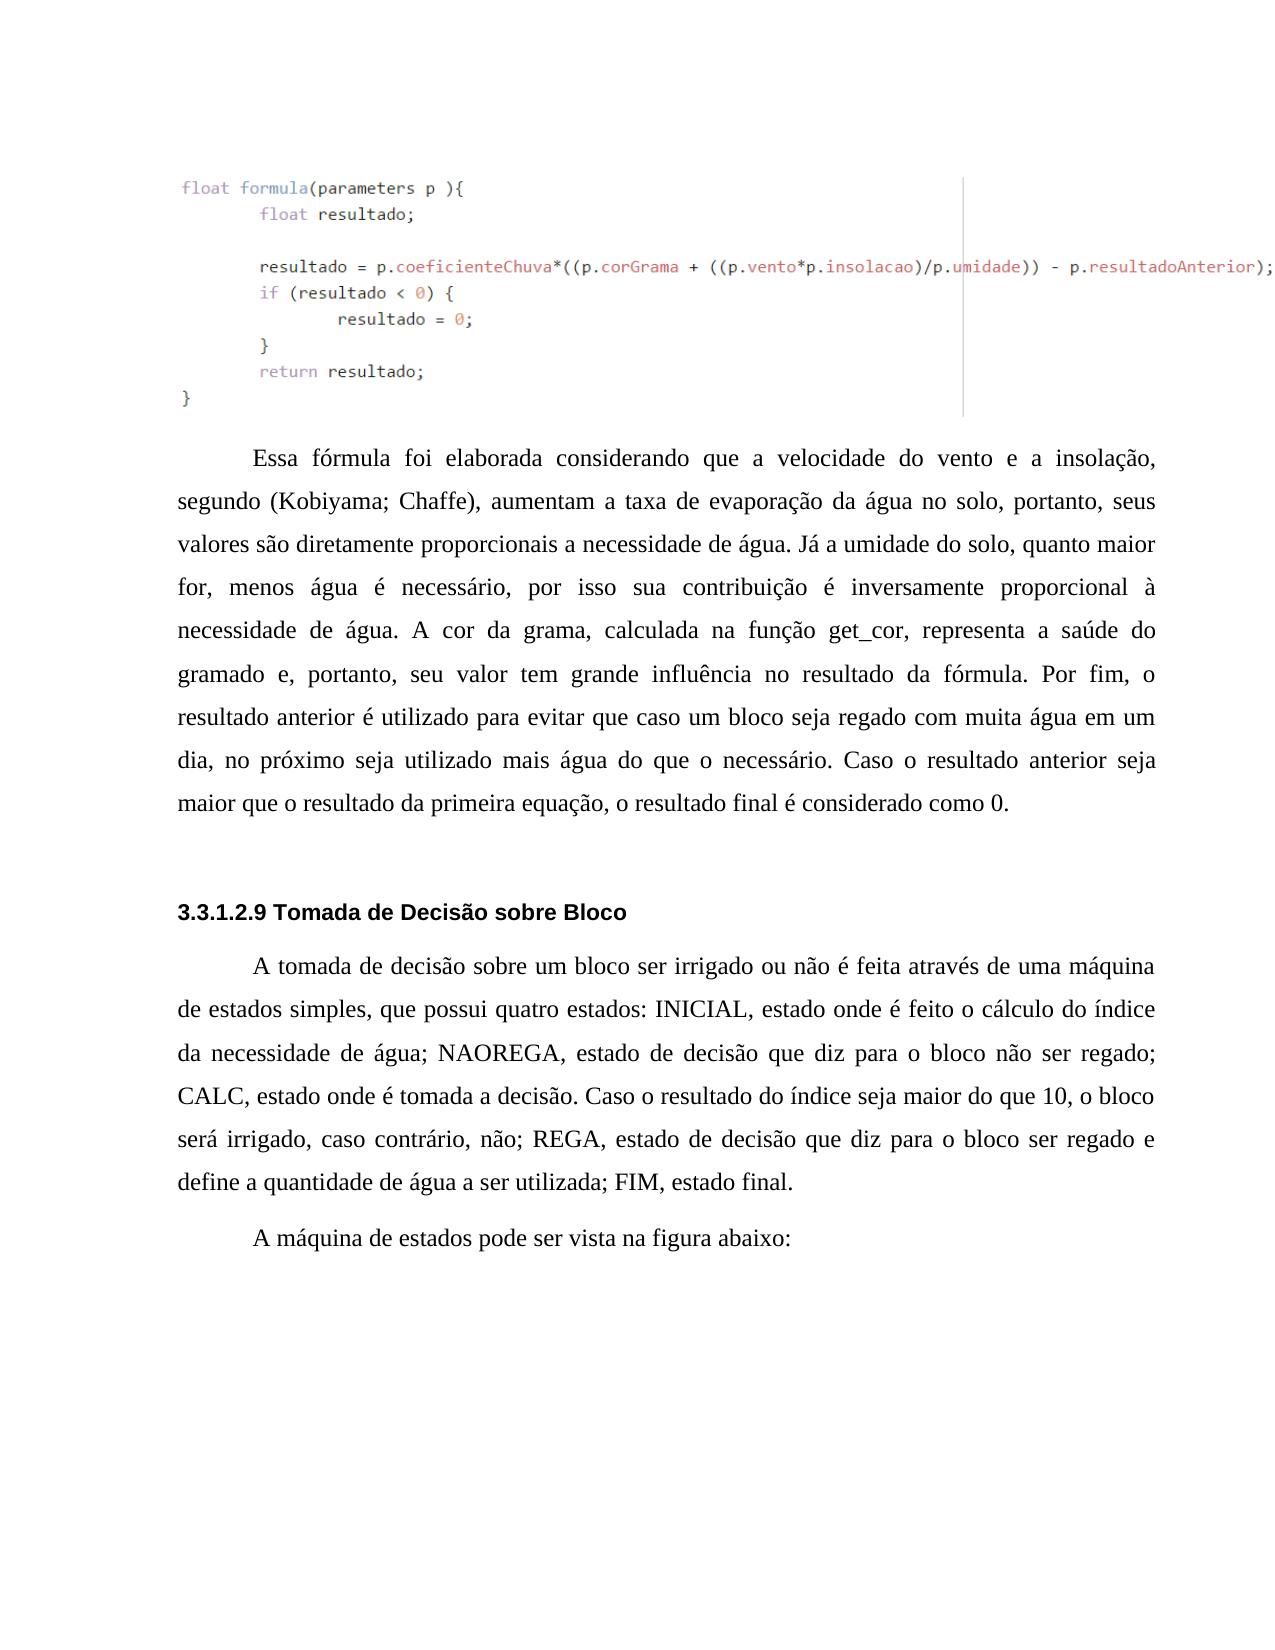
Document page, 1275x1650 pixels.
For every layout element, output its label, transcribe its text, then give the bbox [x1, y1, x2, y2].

text A tomada de decisão sobre um bloco ser irrigado ou não é feita através de uma máquina de estados simples, que possui quatro estados: INICIAL, estado onde é feito o cálculo do índice da necessidade de água; NAOREGA, estado de decisão que diz para o bloco não ser regado; CALC, estado onde é tomada a decisão. Caso o resultado do índice seja maior do que 10, o bloco será irrigado, caso contrário, não; REGA, estado de decisão que diz para o bloco ser regado e define a quantidade de água a ser utilizada; FIM, estado final. [177, 951, 1157, 1196]
picture [177, 177, 1275, 417]
text A máquina de estados pode ser vista na figura abaixo: [177, 1223, 1157, 1251]
text Essa fórmula foi elaborada considerando que a velocidade do vento e a insolação, segundo (Kobiyama; Chaffe), aumentam a taxa de evaporação da água no solo, portanto, seus valores são diretamente proporcionais a necessidade de água. Já a umidade do solo, quanto maior for, menos água é necessário, por isso sua contribuição é inversamente proporcional à necessidade de água. A cor da grama, calculada na função get_cor, representa a saúde do gramado e, portanto, seu valor tem grande influência no resultado da fórmula. Por fim, o resultado anterior é utilizado para evitar que caso um bloco seja regado com muita água em um dia, no próximo seja utilizado mais água do que o necessário. Caso o resultado anterior seja maior que o resultado da primeira equação, o resultado final é considerado como 0. [177, 443, 1157, 817]
text 3.3.1.2.9 Tomada de Decisão sobre Bloco [177, 899, 1157, 926]
